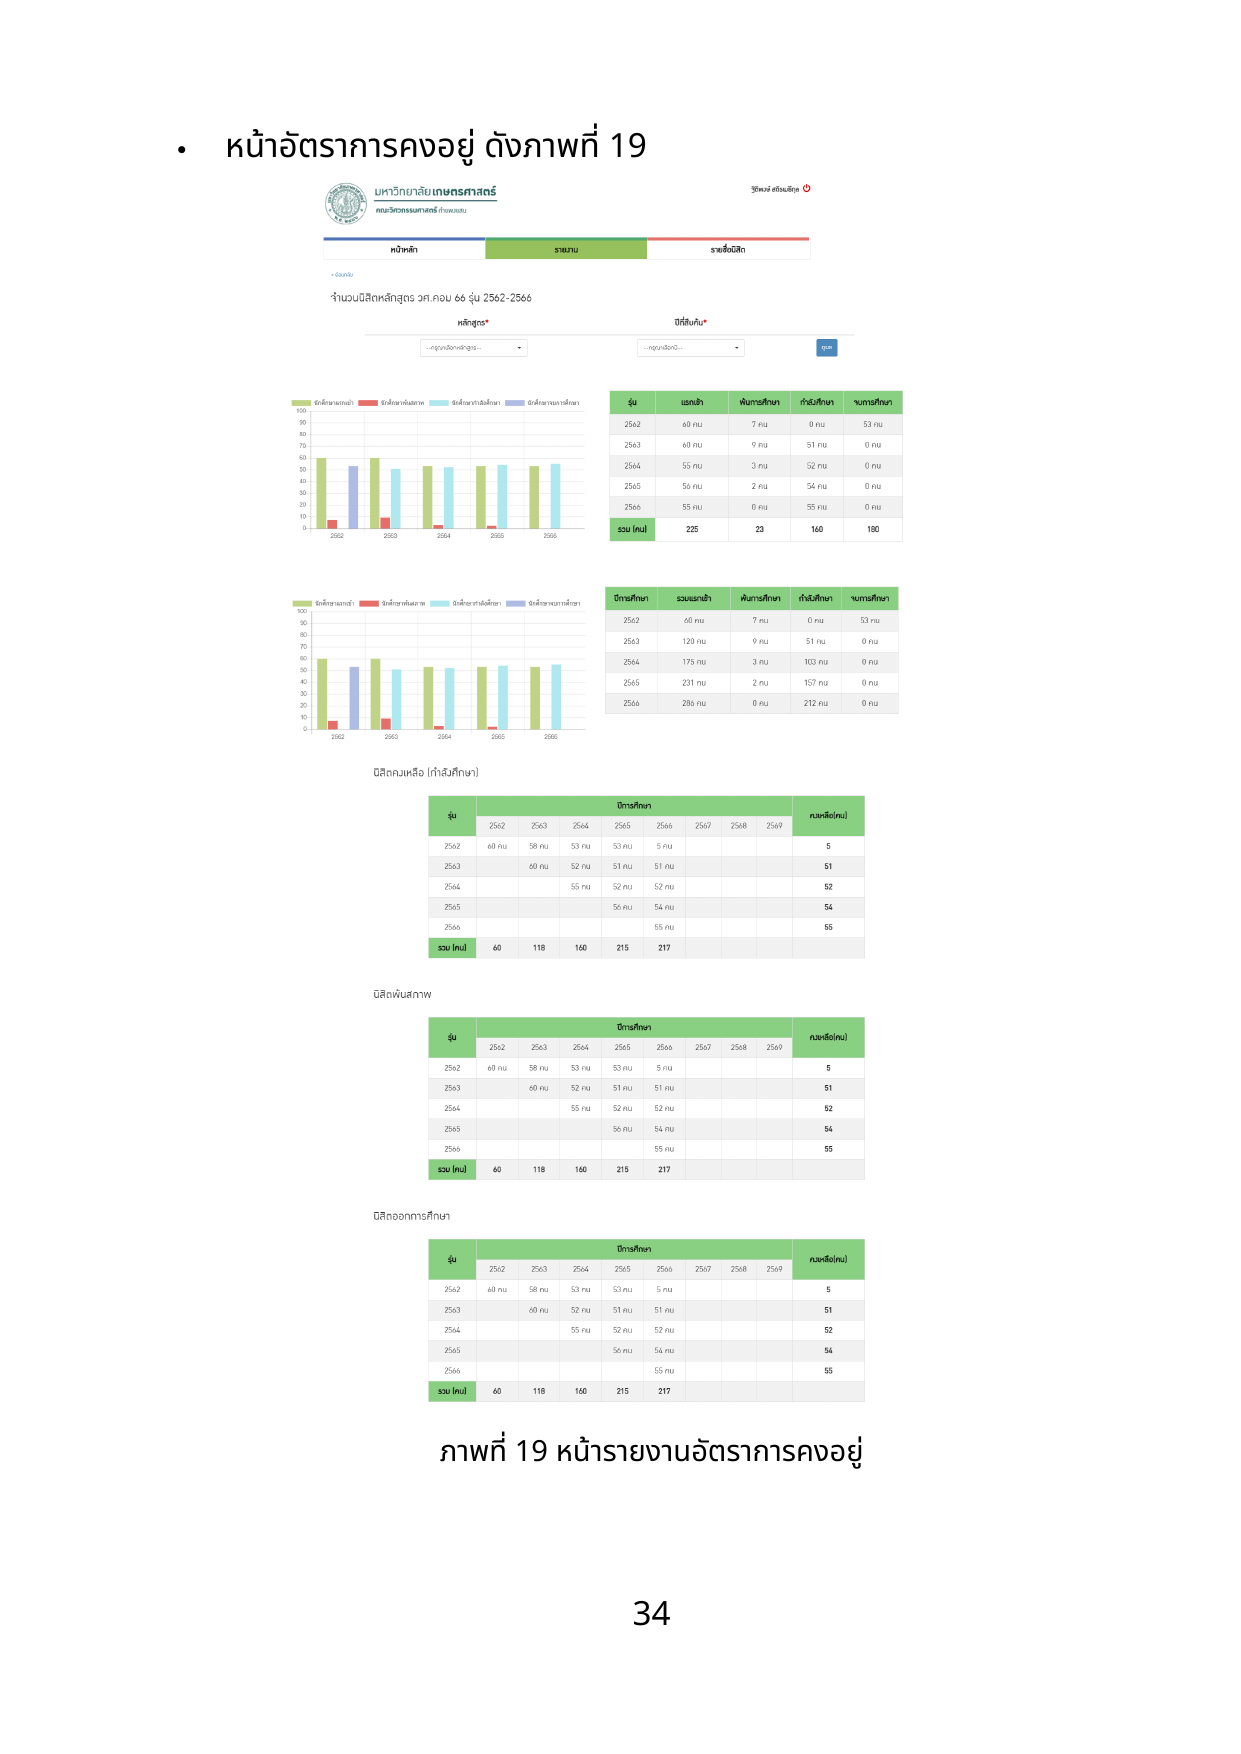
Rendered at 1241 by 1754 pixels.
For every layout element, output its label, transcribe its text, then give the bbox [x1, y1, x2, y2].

list หน้าอัตราการคงอยู่ ดังภาพที่ 19 [150, 122, 1153, 172]
text ภาพที่ 19 หน้ารายงานอัตราการคงอยู่ [150, 1431, 1153, 1475]
picture [150, 172, 1014, 1431]
